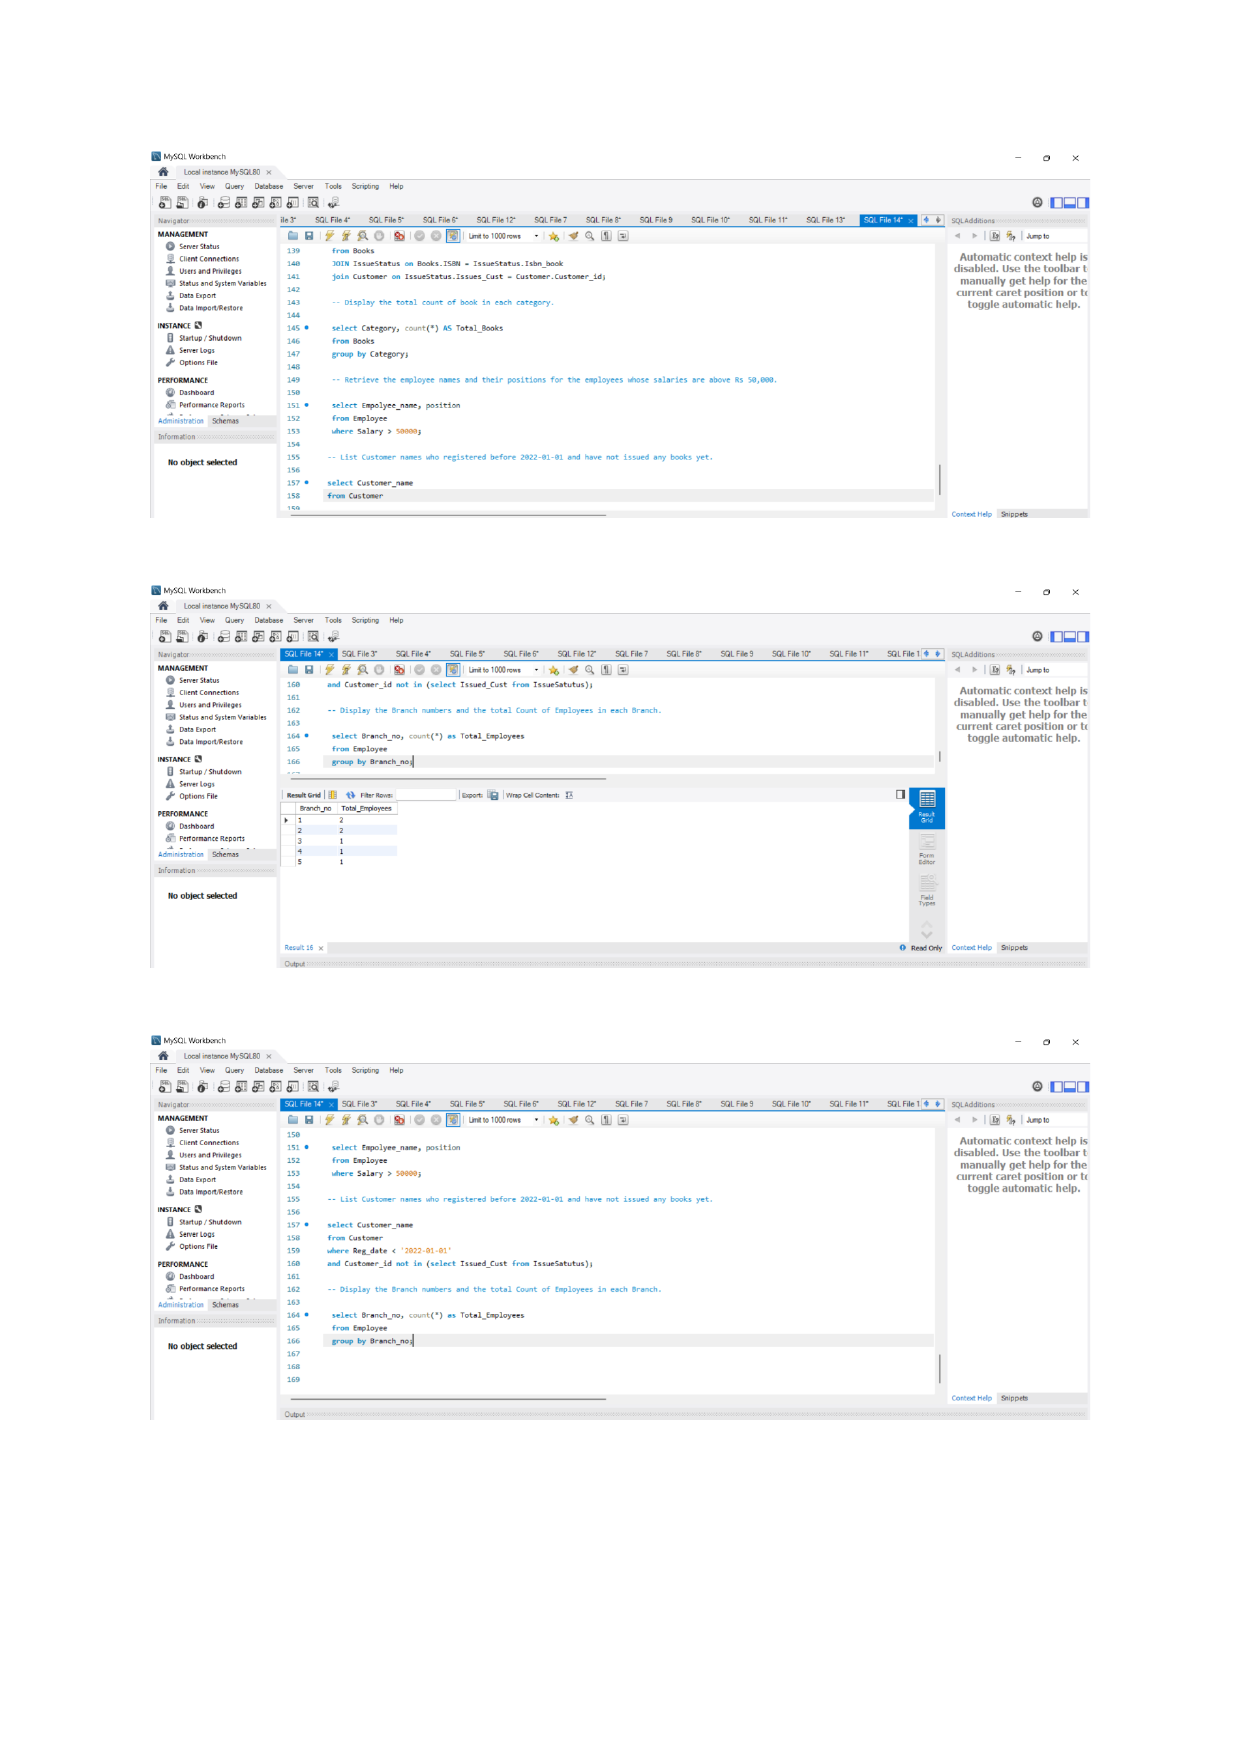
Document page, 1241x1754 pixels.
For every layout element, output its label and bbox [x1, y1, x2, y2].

picture [150, 150, 1091, 518]
picture [150, 583, 1091, 968]
picture [150, 1033, 1091, 1420]
